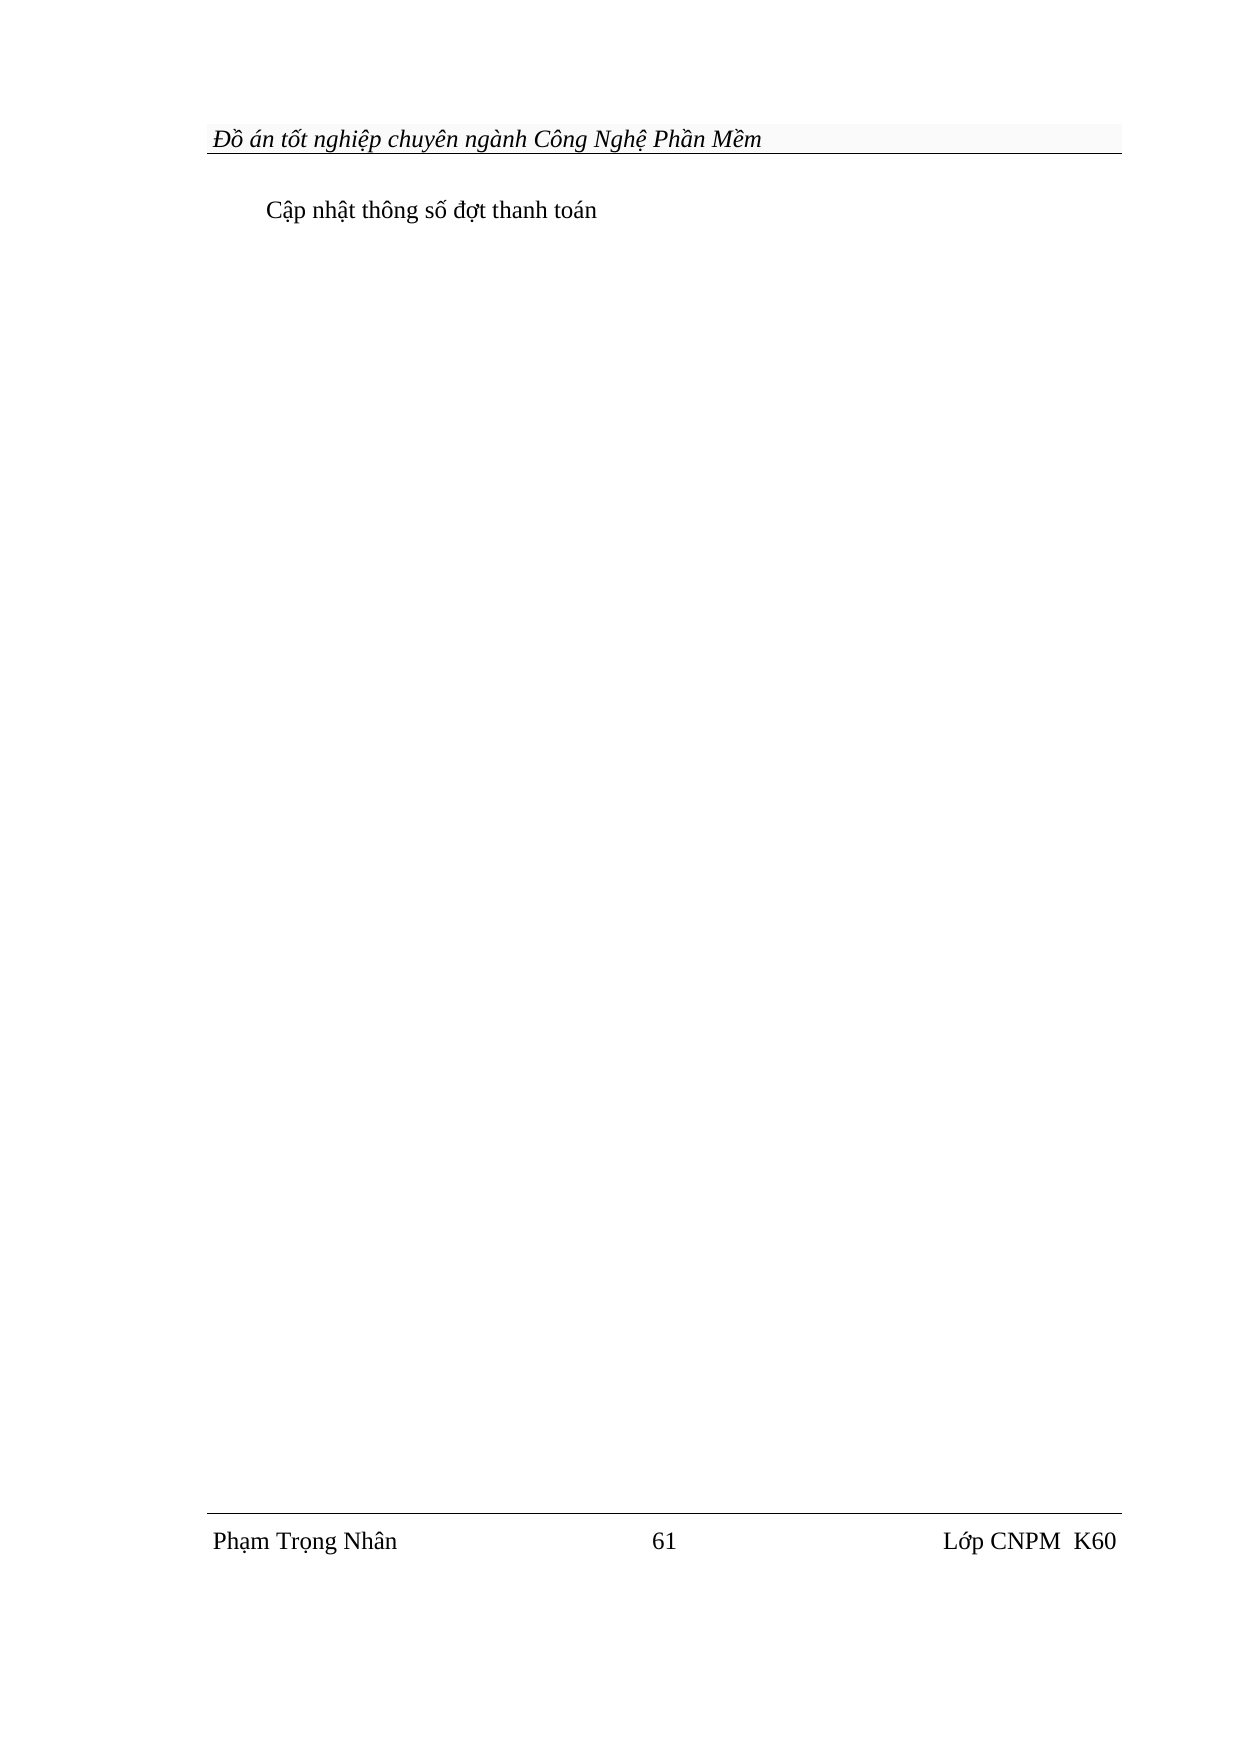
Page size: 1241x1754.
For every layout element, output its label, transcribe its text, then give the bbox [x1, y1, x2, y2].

text Cập nhật thông số đợt thanh toán [207, 195, 1122, 223]
